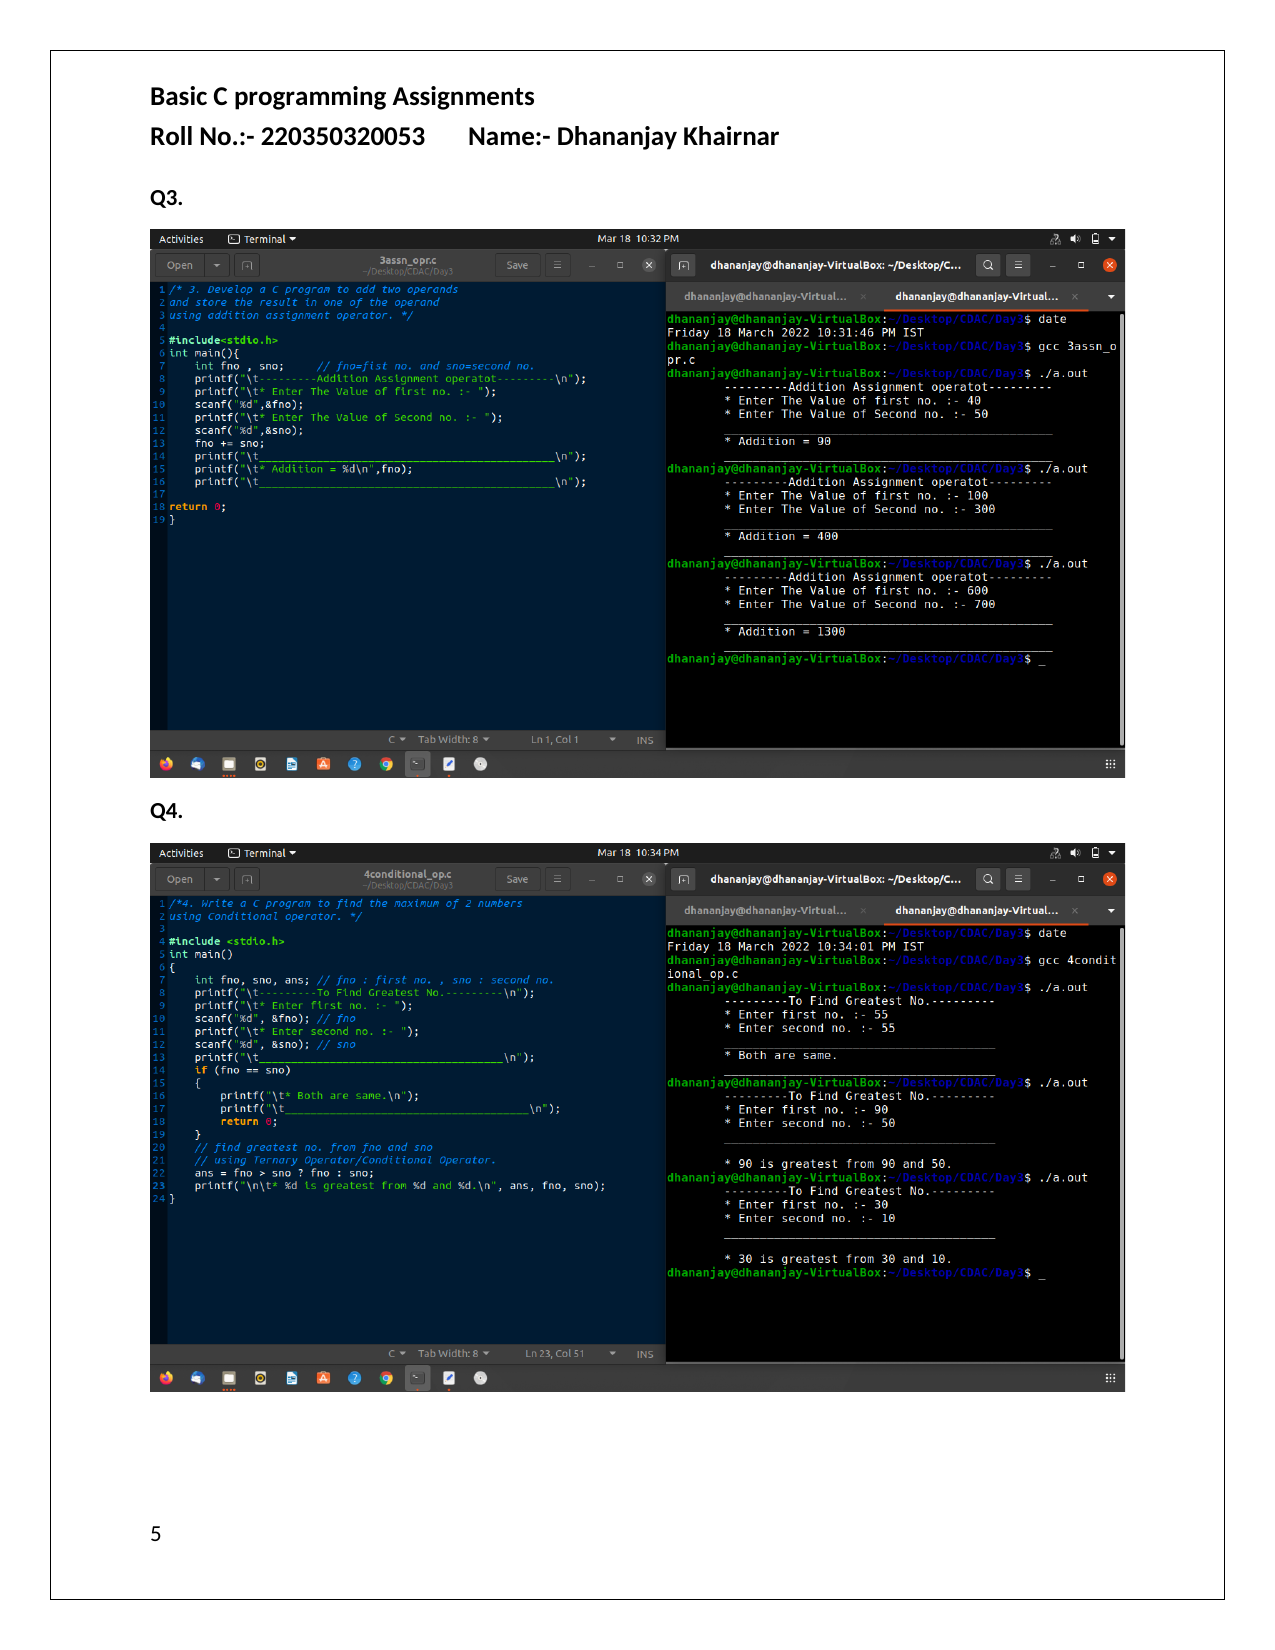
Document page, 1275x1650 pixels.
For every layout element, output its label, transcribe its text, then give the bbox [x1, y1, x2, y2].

text Q3. [150, 183, 1125, 211]
picture [150, 843, 1125, 1392]
text Q4. [150, 797, 1125, 825]
picture [150, 229, 1125, 778]
